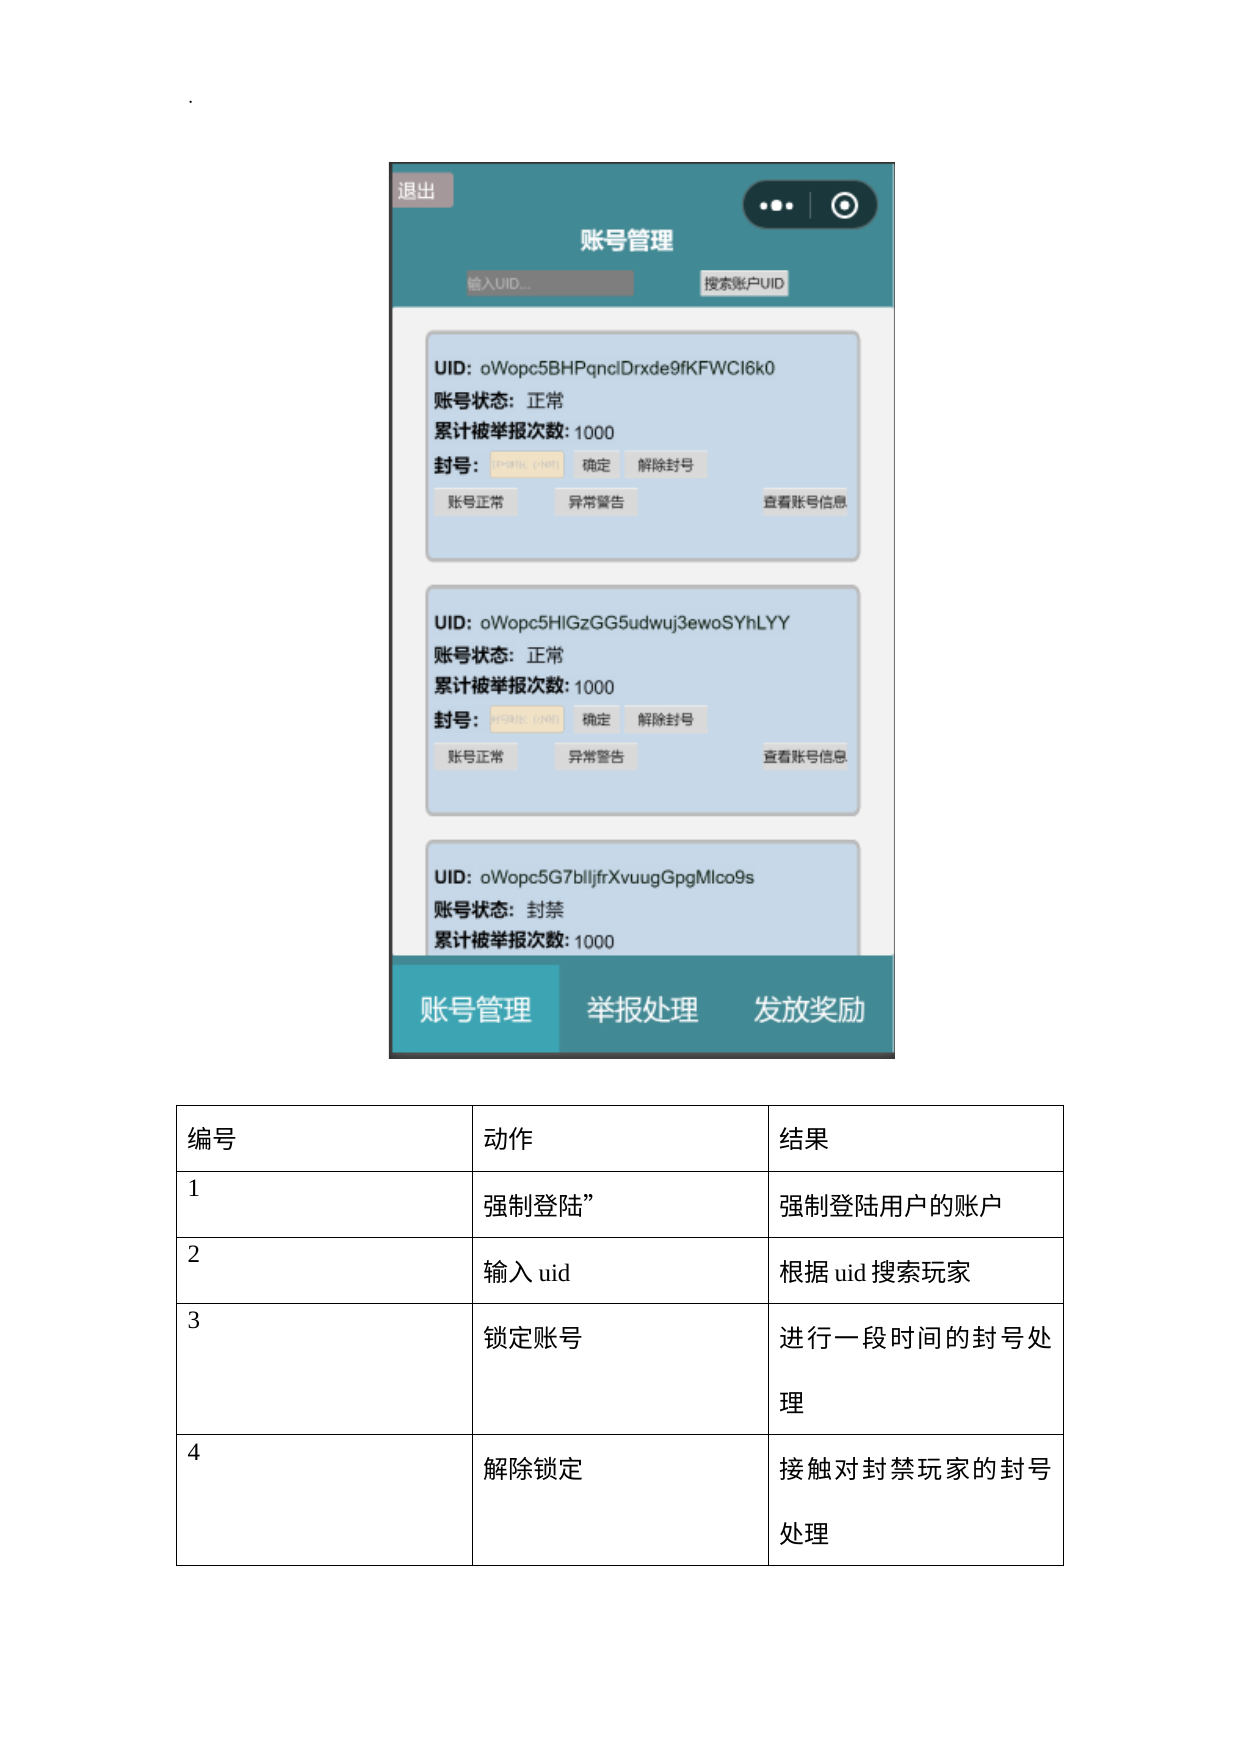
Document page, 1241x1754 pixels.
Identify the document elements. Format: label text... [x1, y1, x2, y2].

table_cell 2 [177, 1238, 472, 1303]
table_header 编号 [177, 1106, 472, 1171]
table_cell 输入uid [473, 1238, 768, 1303]
table_cell 1 [177, 1172, 472, 1237]
table_cell 进行一段时间的封号处理 [769, 1304, 1063, 1434]
table_cell 4 [177, 1435, 472, 1565]
table_header 动作 [473, 1106, 768, 1171]
table_cell 强制登陆用户的账户 [769, 1172, 1063, 1237]
table_cell 强制登陆” [473, 1172, 768, 1237]
table_cell 3 [177, 1304, 472, 1434]
table_cell 接触对封禁玩家的封号处理 [769, 1435, 1063, 1565]
table_header 结果 [769, 1106, 1063, 1171]
table_cell 锁定账号 [473, 1304, 768, 1434]
table_cell 根据uid搜索玩家 [769, 1238, 1063, 1303]
picture [388, 162, 895, 1059]
table_cell 解除锁定 [473, 1435, 768, 1565]
